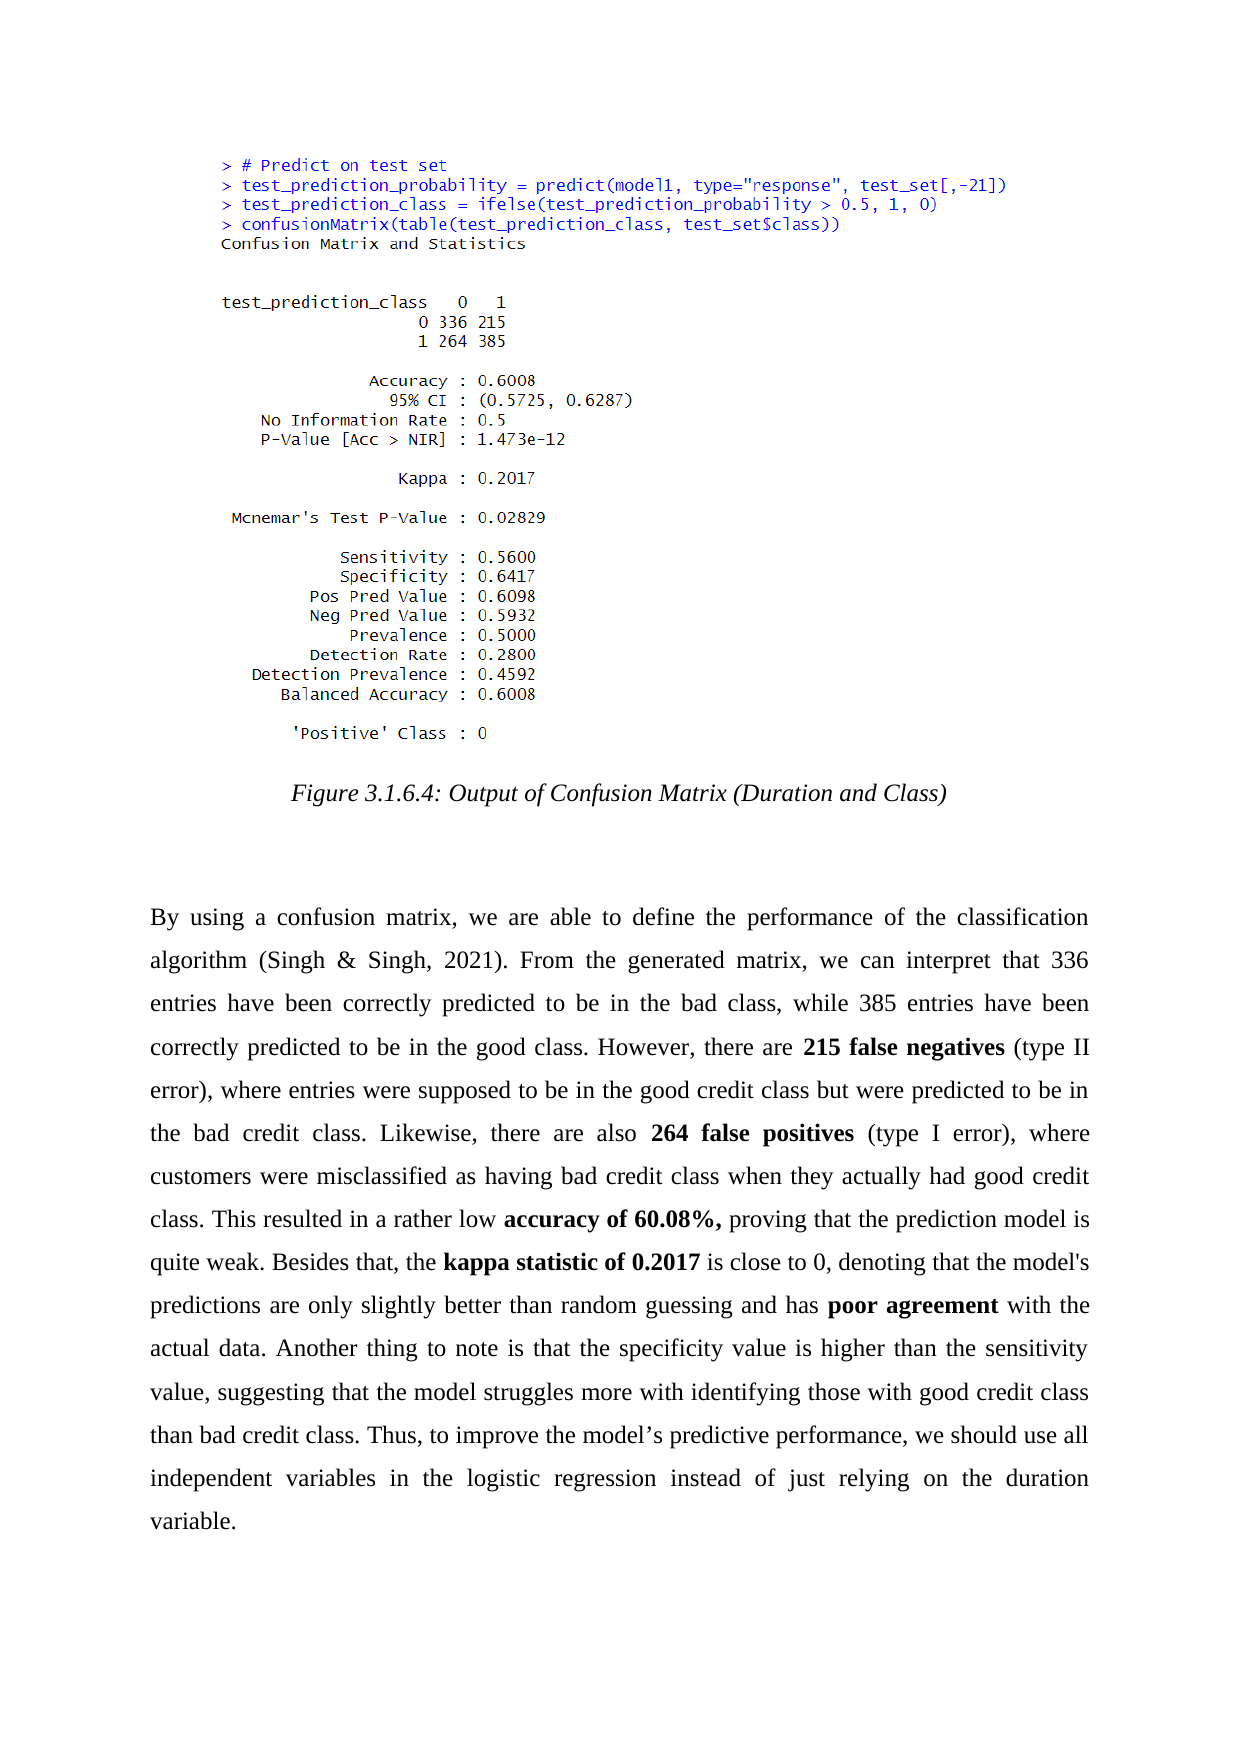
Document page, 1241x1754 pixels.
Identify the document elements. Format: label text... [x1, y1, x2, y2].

text Figure 3.1.6.4: Output of Confusion Matrix (Duration and Class) [150, 778, 1090, 807]
text By using a confusion matrix, we are able to define the performance of the classification algorithm (Singh & Singh, 2021). From the generated matrix, we can interpret that 336 entries have been correctly predicted to be in the bad class, while 385 entries have been correctly predicted to be in the good class. However, there are 215 false negatives (type II error), where entries were supposed to be in the good credit class but were predicted to be in the bad credit class. Likewise, there are also 264 false positives (type I error), where customers were misclassified as having bad credit class when they actually had good credit class. This resulted in a rather low accuracy of 60.08%, proving that the prediction model is quite weak. Besides that, the kappa statistic of 0.2017 is close to 0, denoting that the model's predictions are only slightly better than random guessing and has poor agreement with the actual data. Another thing to note is that the specificity value is higher than the sensitivity value, suggesting that the model struggles more with identifying those with good credit class than bad credit class. Thus, to improve the model’s predictive performance, we should use all independent variables in the logistic regression instead of just relying on the duration variable. [150, 902, 1090, 1535]
picture [217, 150, 1024, 748]
